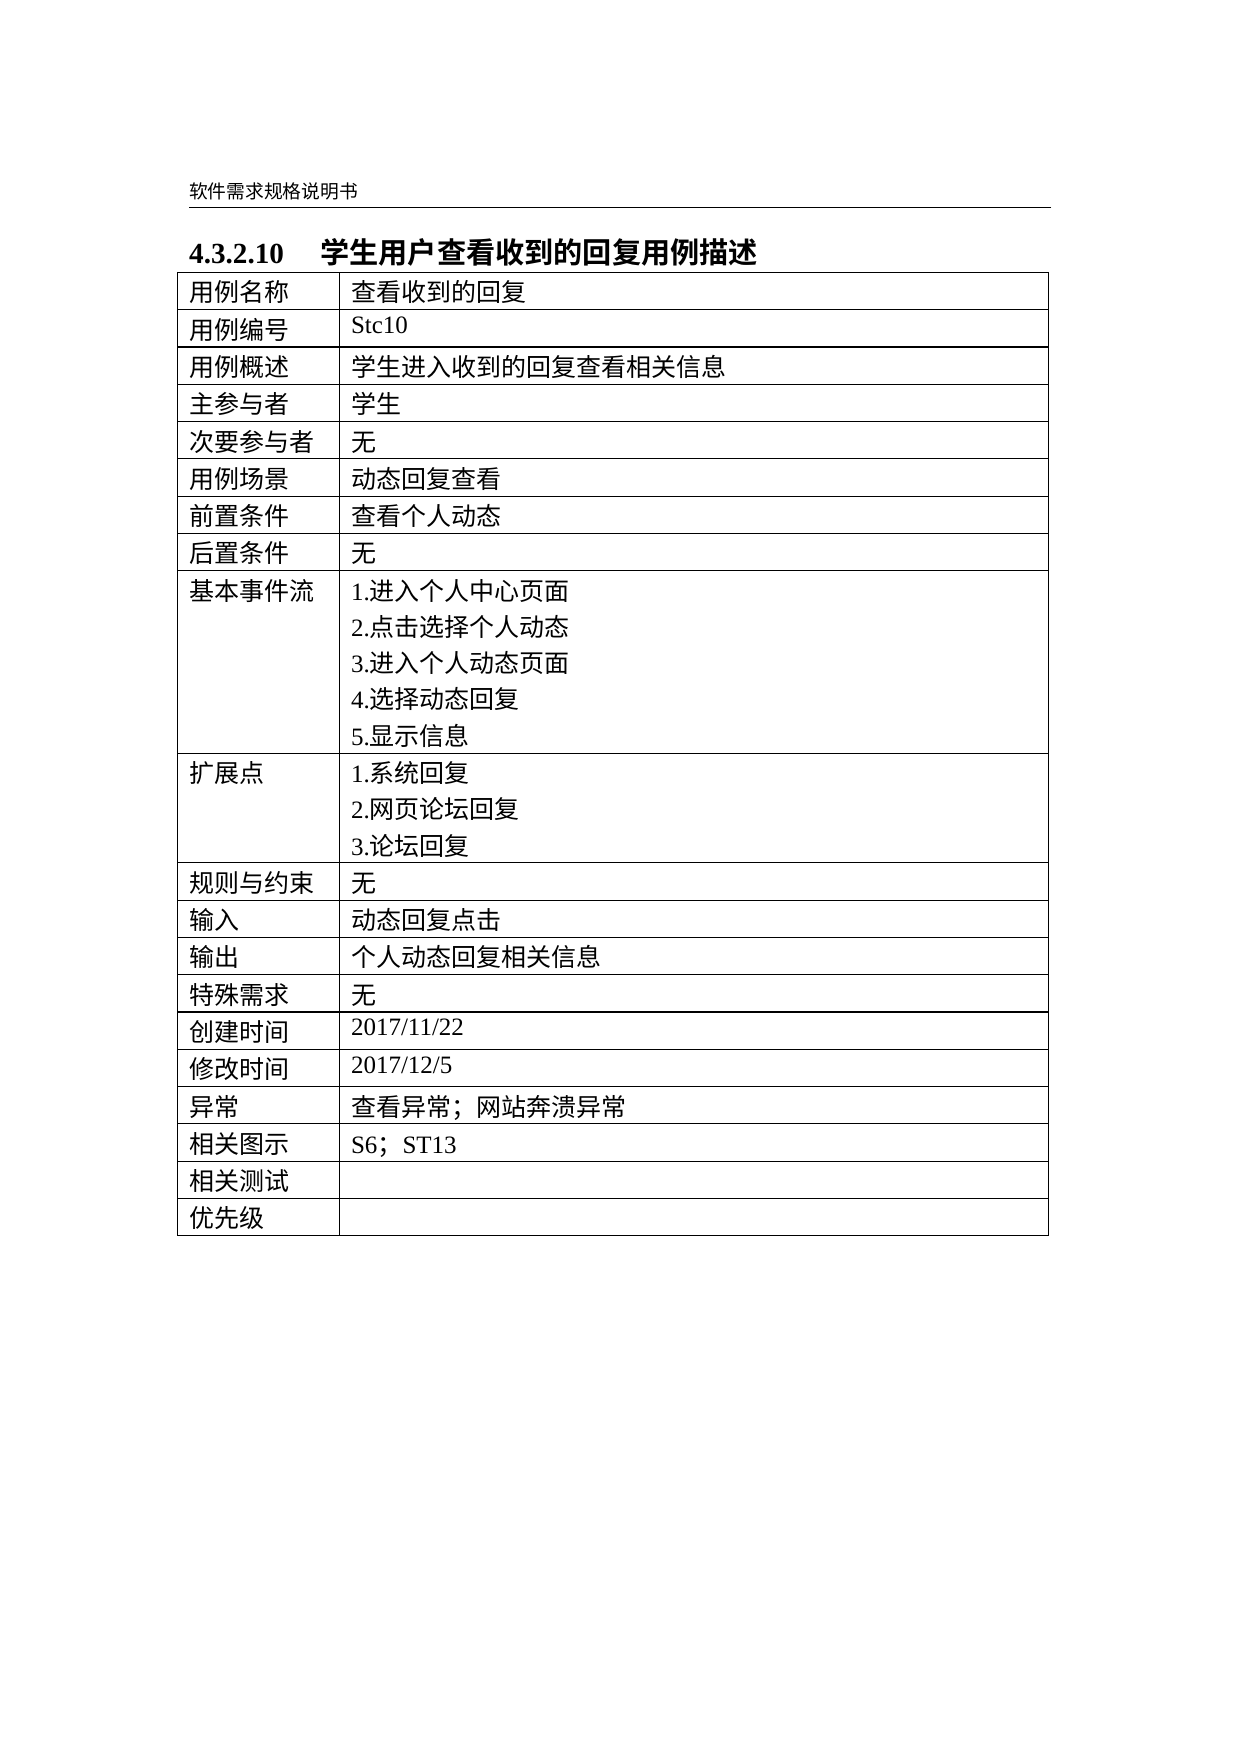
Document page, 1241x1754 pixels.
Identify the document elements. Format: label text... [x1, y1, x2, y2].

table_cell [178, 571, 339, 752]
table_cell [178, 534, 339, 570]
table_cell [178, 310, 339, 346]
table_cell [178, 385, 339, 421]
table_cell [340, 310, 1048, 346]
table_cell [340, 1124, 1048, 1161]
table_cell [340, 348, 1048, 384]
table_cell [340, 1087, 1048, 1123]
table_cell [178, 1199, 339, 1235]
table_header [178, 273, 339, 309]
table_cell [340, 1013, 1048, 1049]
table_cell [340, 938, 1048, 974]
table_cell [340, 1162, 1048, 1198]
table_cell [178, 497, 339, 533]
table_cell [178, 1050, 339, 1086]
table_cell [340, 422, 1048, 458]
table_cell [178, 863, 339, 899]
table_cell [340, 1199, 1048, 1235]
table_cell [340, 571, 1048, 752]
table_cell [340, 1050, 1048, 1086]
subtitle 学生用户查看收到的回复用例描述 [189, 229, 1051, 272]
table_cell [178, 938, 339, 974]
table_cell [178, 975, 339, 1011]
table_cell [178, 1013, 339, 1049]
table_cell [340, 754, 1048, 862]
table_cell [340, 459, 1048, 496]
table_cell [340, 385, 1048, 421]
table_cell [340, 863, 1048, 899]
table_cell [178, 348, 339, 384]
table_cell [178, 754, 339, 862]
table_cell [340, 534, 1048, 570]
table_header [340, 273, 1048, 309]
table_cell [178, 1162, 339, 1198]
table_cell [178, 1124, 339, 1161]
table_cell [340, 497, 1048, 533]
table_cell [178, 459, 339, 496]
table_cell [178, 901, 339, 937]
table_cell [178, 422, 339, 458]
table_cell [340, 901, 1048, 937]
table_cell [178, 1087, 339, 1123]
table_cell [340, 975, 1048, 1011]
